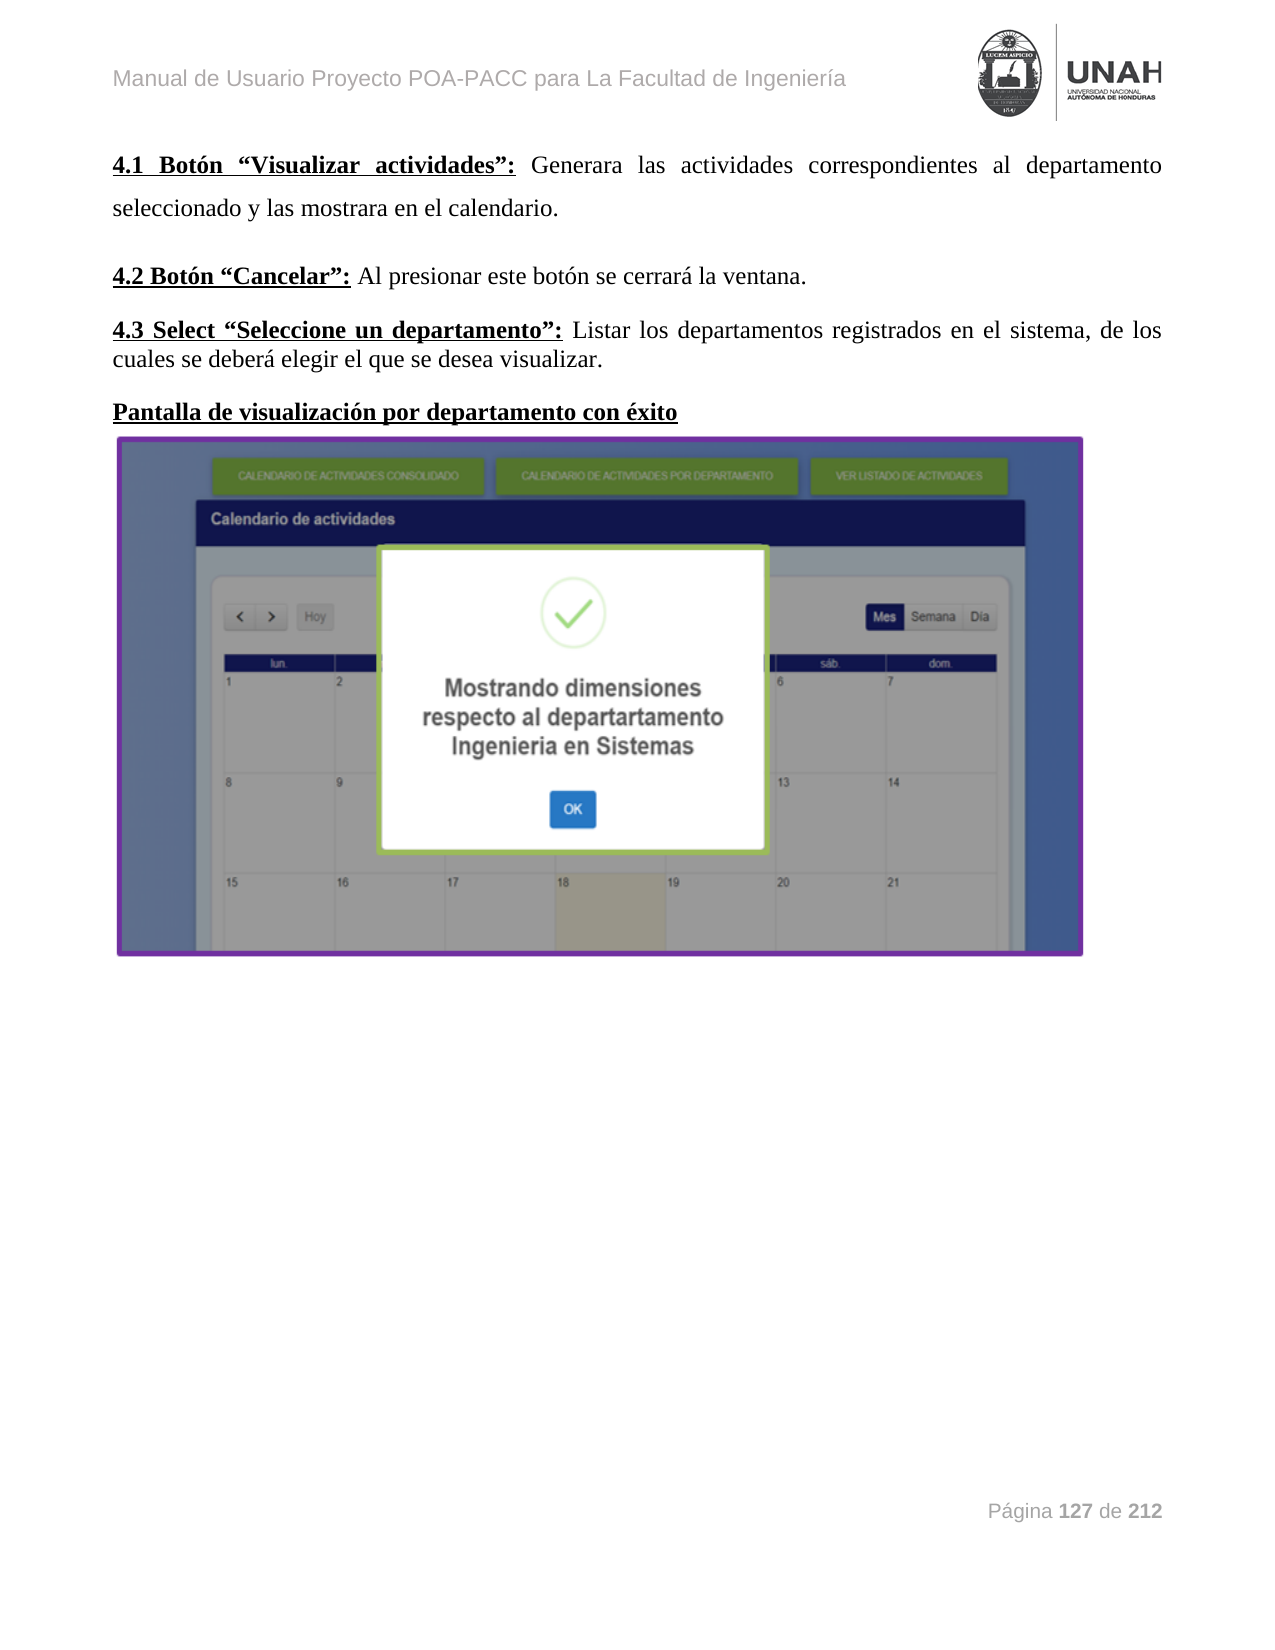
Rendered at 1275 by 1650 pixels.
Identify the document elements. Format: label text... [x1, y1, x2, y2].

text 4.2 Botón “Cancelar”: Al presionar este botón se cerrará la ventana. [112, 261, 1162, 290]
picture [112, 434, 1087, 962]
subtitle Pantalla de visualización por departamento con éxito [112, 397, 1162, 426]
picture [976, 20, 1161, 120]
text 4.1 Botón “Visualizar actividades”: Generara las actividades correspondientes al departamento seleccionado y las mostrara en el calendario. [112, 150, 1162, 222]
text 4.3 Select “Seleccione un departamento”: Listar los departamentos registrados en el sistema, de los cuales se deberá elegir el que se desea visualizar. [112, 315, 1162, 372]
